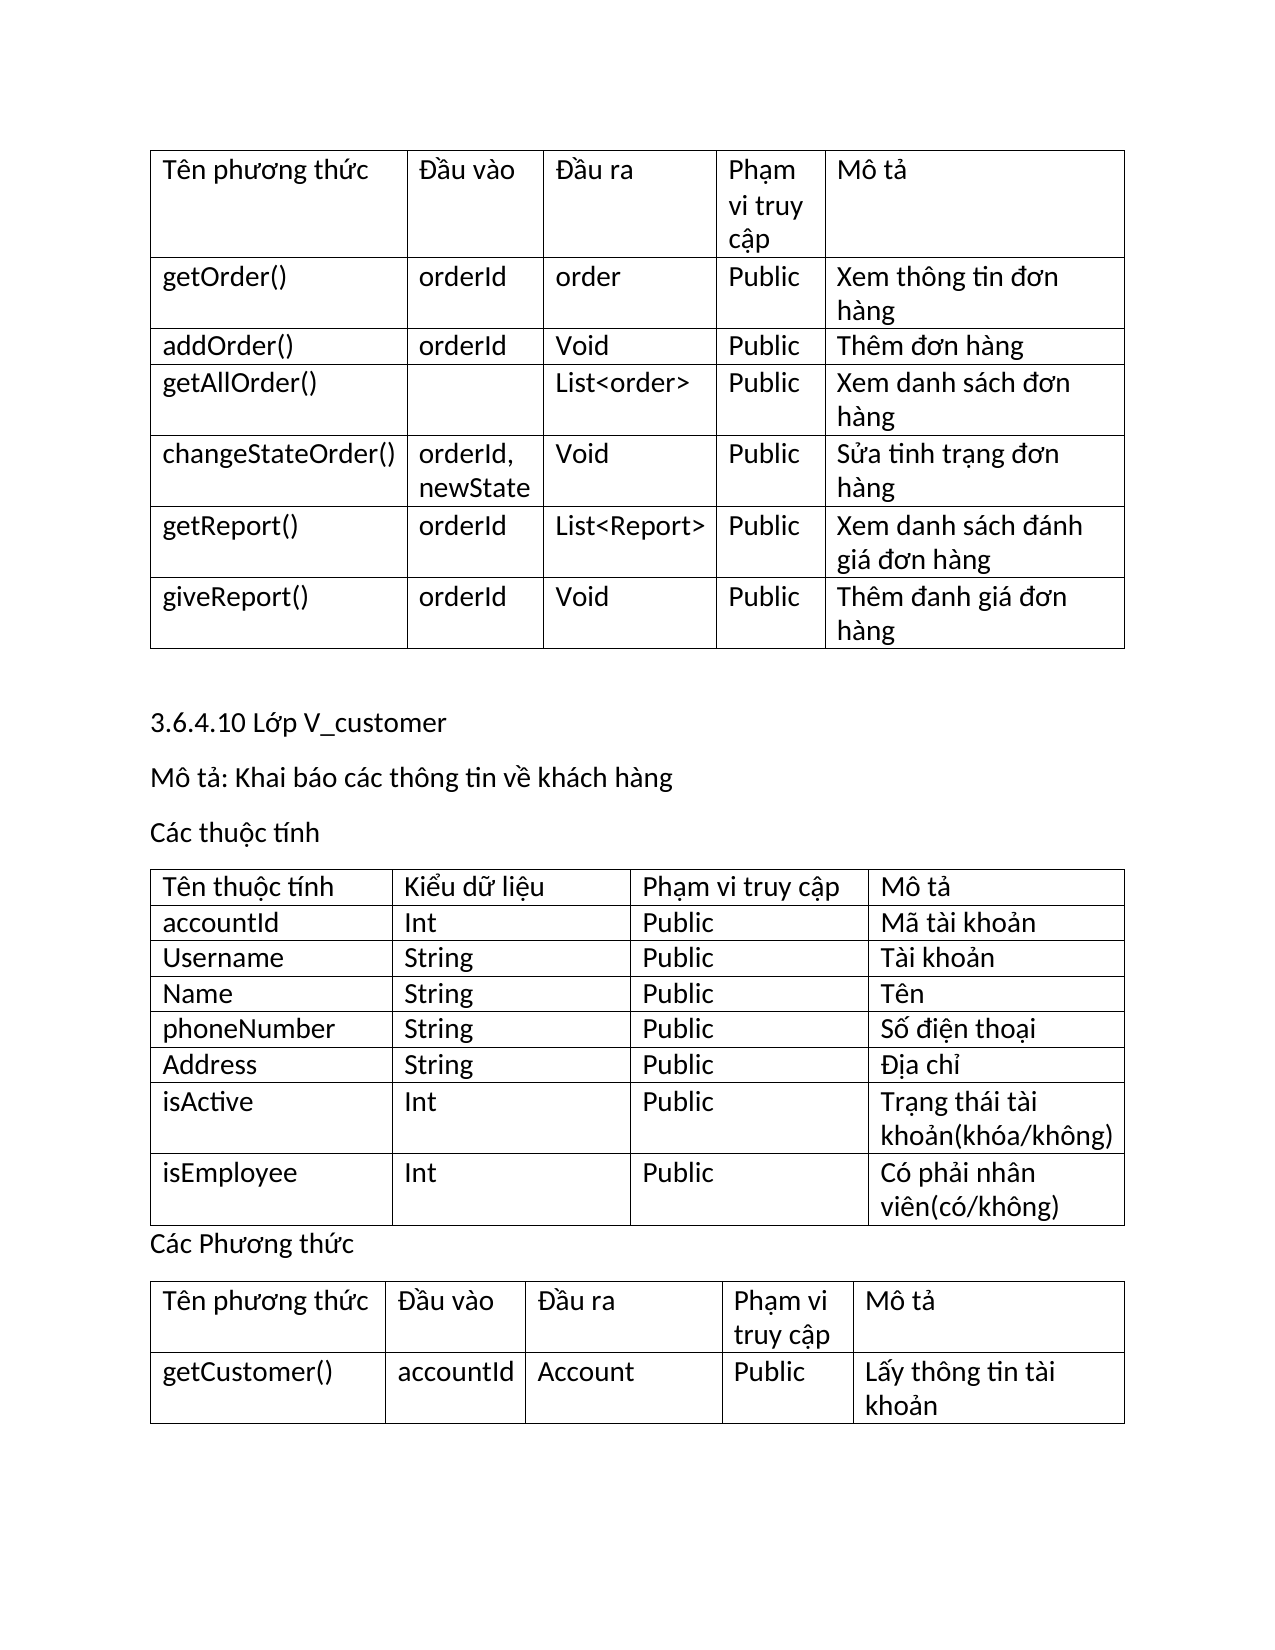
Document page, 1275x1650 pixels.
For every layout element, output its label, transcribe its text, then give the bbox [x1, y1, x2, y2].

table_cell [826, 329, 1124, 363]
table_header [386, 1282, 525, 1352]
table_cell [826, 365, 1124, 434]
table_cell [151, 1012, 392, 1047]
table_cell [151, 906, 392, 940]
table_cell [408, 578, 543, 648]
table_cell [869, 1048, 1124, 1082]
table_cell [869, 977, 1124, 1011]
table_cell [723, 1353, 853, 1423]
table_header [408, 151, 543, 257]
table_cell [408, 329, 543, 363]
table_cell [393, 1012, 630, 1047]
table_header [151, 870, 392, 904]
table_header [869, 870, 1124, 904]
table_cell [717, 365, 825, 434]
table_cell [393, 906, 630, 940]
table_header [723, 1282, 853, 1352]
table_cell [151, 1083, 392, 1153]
text Các Phương thức [150, 1226, 1231, 1261]
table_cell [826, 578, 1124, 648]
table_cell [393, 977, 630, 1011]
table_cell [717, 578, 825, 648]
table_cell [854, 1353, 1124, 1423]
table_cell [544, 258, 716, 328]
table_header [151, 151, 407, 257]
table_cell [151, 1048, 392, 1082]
text Mô tả: Khai báo các thông tin về khách hàng Các thuộc tính [150, 759, 675, 849]
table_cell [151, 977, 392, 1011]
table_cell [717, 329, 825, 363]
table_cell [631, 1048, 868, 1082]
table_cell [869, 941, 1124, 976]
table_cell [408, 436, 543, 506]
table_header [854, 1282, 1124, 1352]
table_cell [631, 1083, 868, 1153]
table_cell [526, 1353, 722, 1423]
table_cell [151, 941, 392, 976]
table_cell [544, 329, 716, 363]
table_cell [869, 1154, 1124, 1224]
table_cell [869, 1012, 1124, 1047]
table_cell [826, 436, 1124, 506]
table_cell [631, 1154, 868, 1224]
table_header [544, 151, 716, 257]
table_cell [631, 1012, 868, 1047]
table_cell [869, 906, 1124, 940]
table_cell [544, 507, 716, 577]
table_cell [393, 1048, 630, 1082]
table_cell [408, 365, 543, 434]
list Lớp V_customer [150, 704, 1231, 740]
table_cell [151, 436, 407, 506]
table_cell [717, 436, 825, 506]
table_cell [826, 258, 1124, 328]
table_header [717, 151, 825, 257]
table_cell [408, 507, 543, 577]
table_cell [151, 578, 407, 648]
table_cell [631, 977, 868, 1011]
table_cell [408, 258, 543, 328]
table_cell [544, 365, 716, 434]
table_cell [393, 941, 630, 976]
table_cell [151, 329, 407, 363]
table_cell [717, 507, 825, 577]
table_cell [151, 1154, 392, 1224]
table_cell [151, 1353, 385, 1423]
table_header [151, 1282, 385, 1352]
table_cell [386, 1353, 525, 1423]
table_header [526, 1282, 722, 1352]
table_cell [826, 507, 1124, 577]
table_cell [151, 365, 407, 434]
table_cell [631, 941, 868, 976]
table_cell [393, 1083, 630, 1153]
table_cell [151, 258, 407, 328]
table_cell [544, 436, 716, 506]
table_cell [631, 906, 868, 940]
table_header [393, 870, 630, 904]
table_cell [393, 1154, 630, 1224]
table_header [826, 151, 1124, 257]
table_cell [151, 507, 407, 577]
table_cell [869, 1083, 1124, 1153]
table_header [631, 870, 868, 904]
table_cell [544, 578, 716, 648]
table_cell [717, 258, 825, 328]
